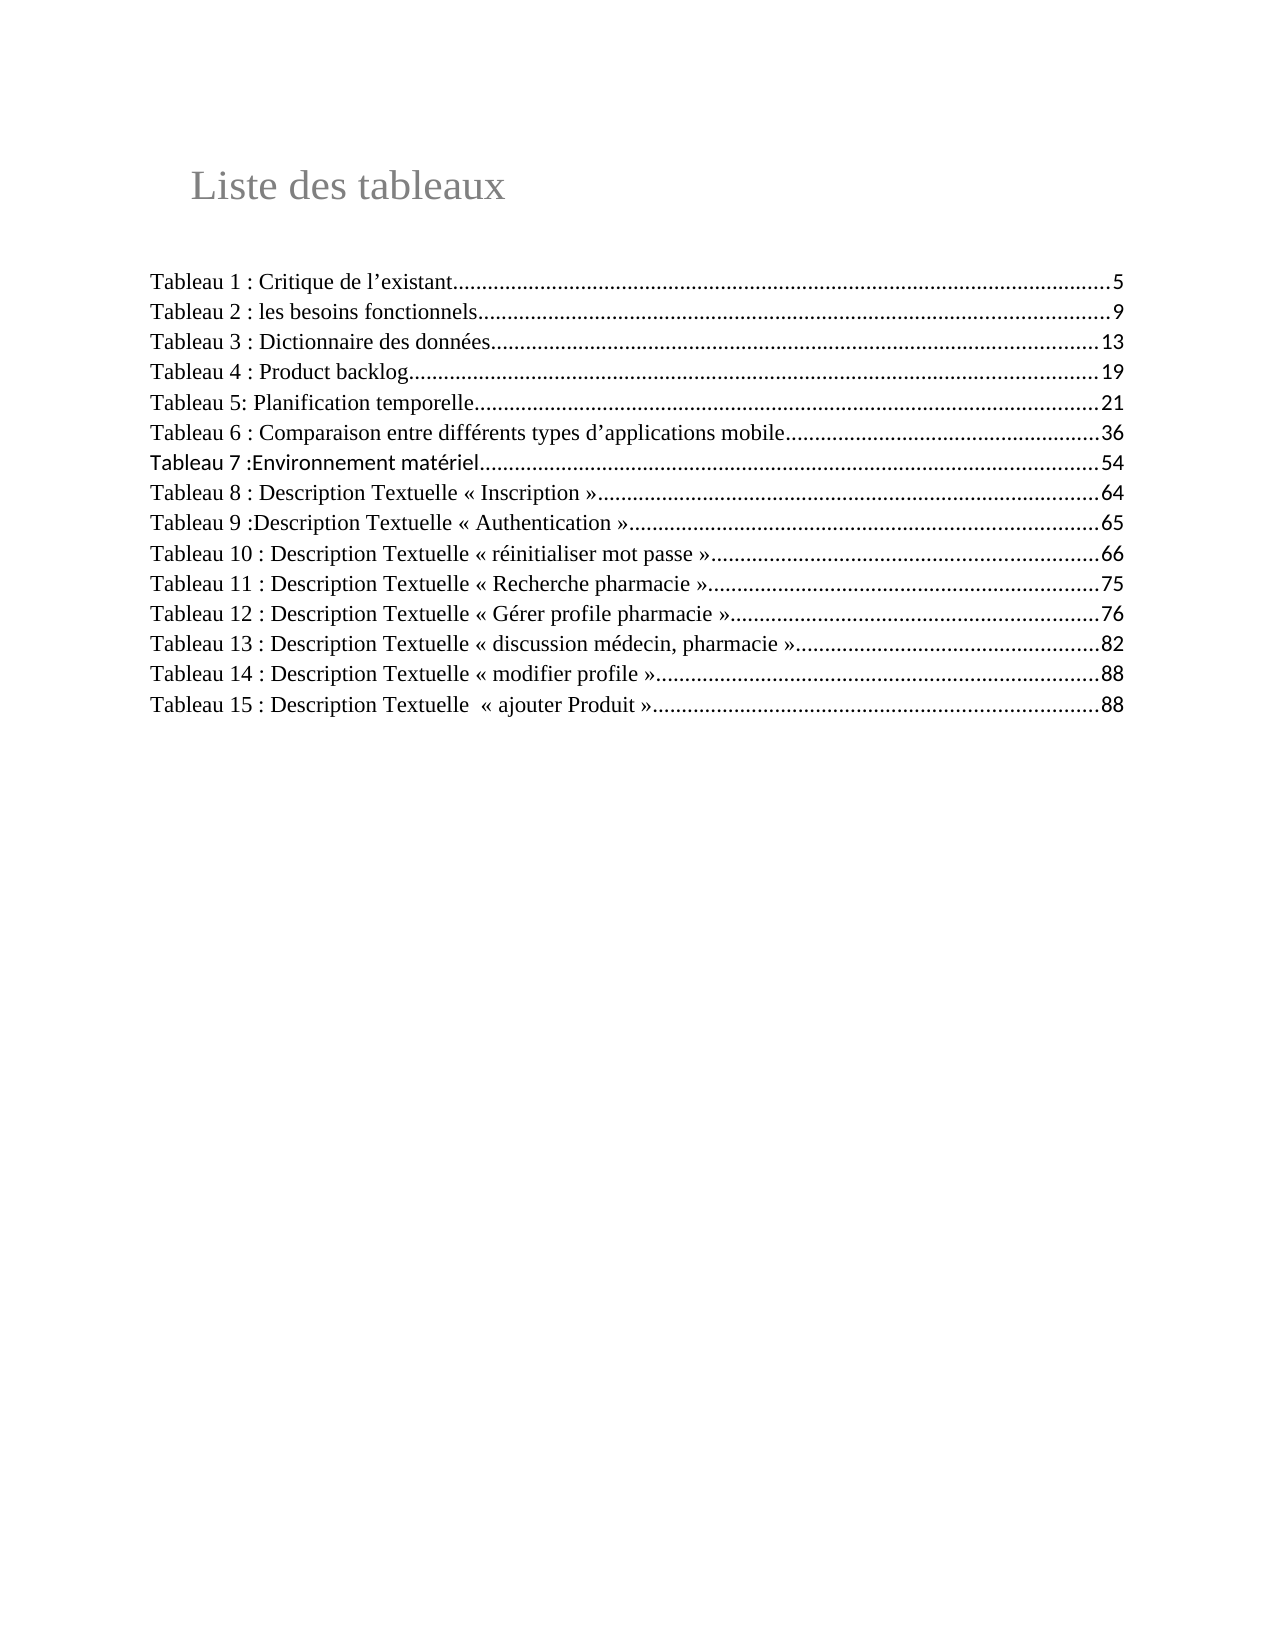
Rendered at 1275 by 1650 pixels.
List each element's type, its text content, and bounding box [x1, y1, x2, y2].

text Tableau 6 : Comparaison entre différents types d’applications mobile 36 [150, 418, 1125, 446]
text Tableau 11 : Description Textuelle « Recherche pharmacie » 75 [150, 569, 1125, 597]
text Tableau 3 : Dictionnaire des données 13 [150, 327, 1125, 355]
text Tableau 4 : Product backlog 19 [150, 357, 1125, 386]
text Tableau 15 : Description Textuelle « ajouter Produit » 88 [150, 690, 1125, 718]
text Tableau 5: Planification temporelle 21 [150, 388, 1125, 416]
text Liste des tableaux [190, 161, 1020, 208]
text Tableau 8 : Description Textuelle « Inscription » 64 [150, 478, 1125, 506]
text Tableau 12 : Description Textuelle « Gérer profile pharmacie » 76 [150, 599, 1125, 627]
text Tableau 7 :Environnement matériel 54 [150, 448, 1125, 476]
text Tableau 14 : Description Textuelle « modifier profile » 88 [150, 659, 1125, 688]
text Tableau 10 : Description Textuelle « réinitialiser mot passe » 66 [150, 539, 1125, 567]
text Tableau 9 :Description Textuelle « Authentication » 65 [150, 508, 1125, 537]
text Tableau 2 : les besoins fonctionnels 9 [150, 297, 1125, 325]
text Tableau 1 : Critique de l’existant 5 [150, 267, 1125, 295]
text Tableau 13 : Description Textuelle « discussion médecin, pharmacie » 82 [150, 629, 1125, 657]
